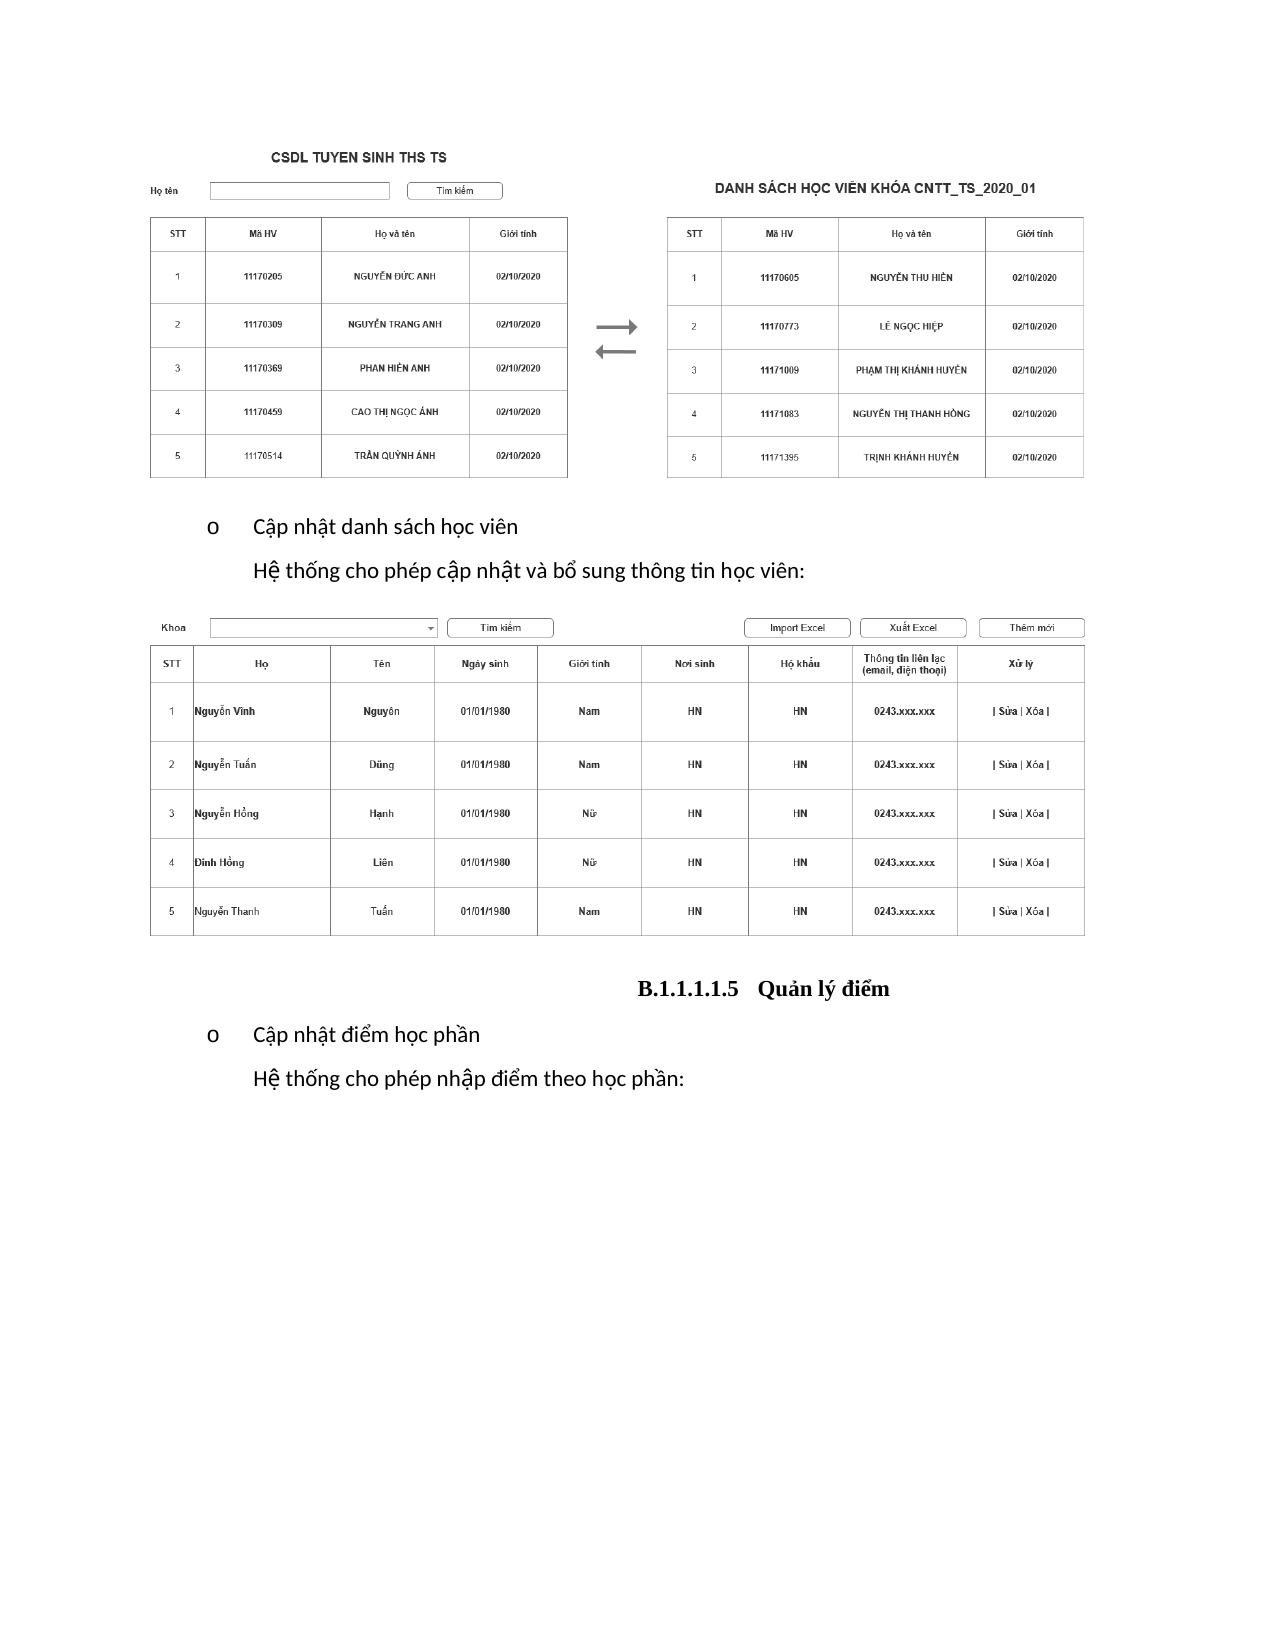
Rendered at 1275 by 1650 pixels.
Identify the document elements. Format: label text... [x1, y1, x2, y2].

picture [150, 618, 1085, 936]
list Cập nhật danh sách học viên [206, 512, 1125, 542]
list Cập nhật điểm học phần [206, 1020, 1125, 1049]
subtitle Quản lý điểm [637, 975, 1125, 1001]
text Hệ thống cho phép cập nhật và bổ sung thông tin học viên: [253, 556, 1125, 584]
text Hệ thống cho phép nhập điểm theo học phần: [253, 1064, 1125, 1092]
picture [150, 150, 1084, 478]
